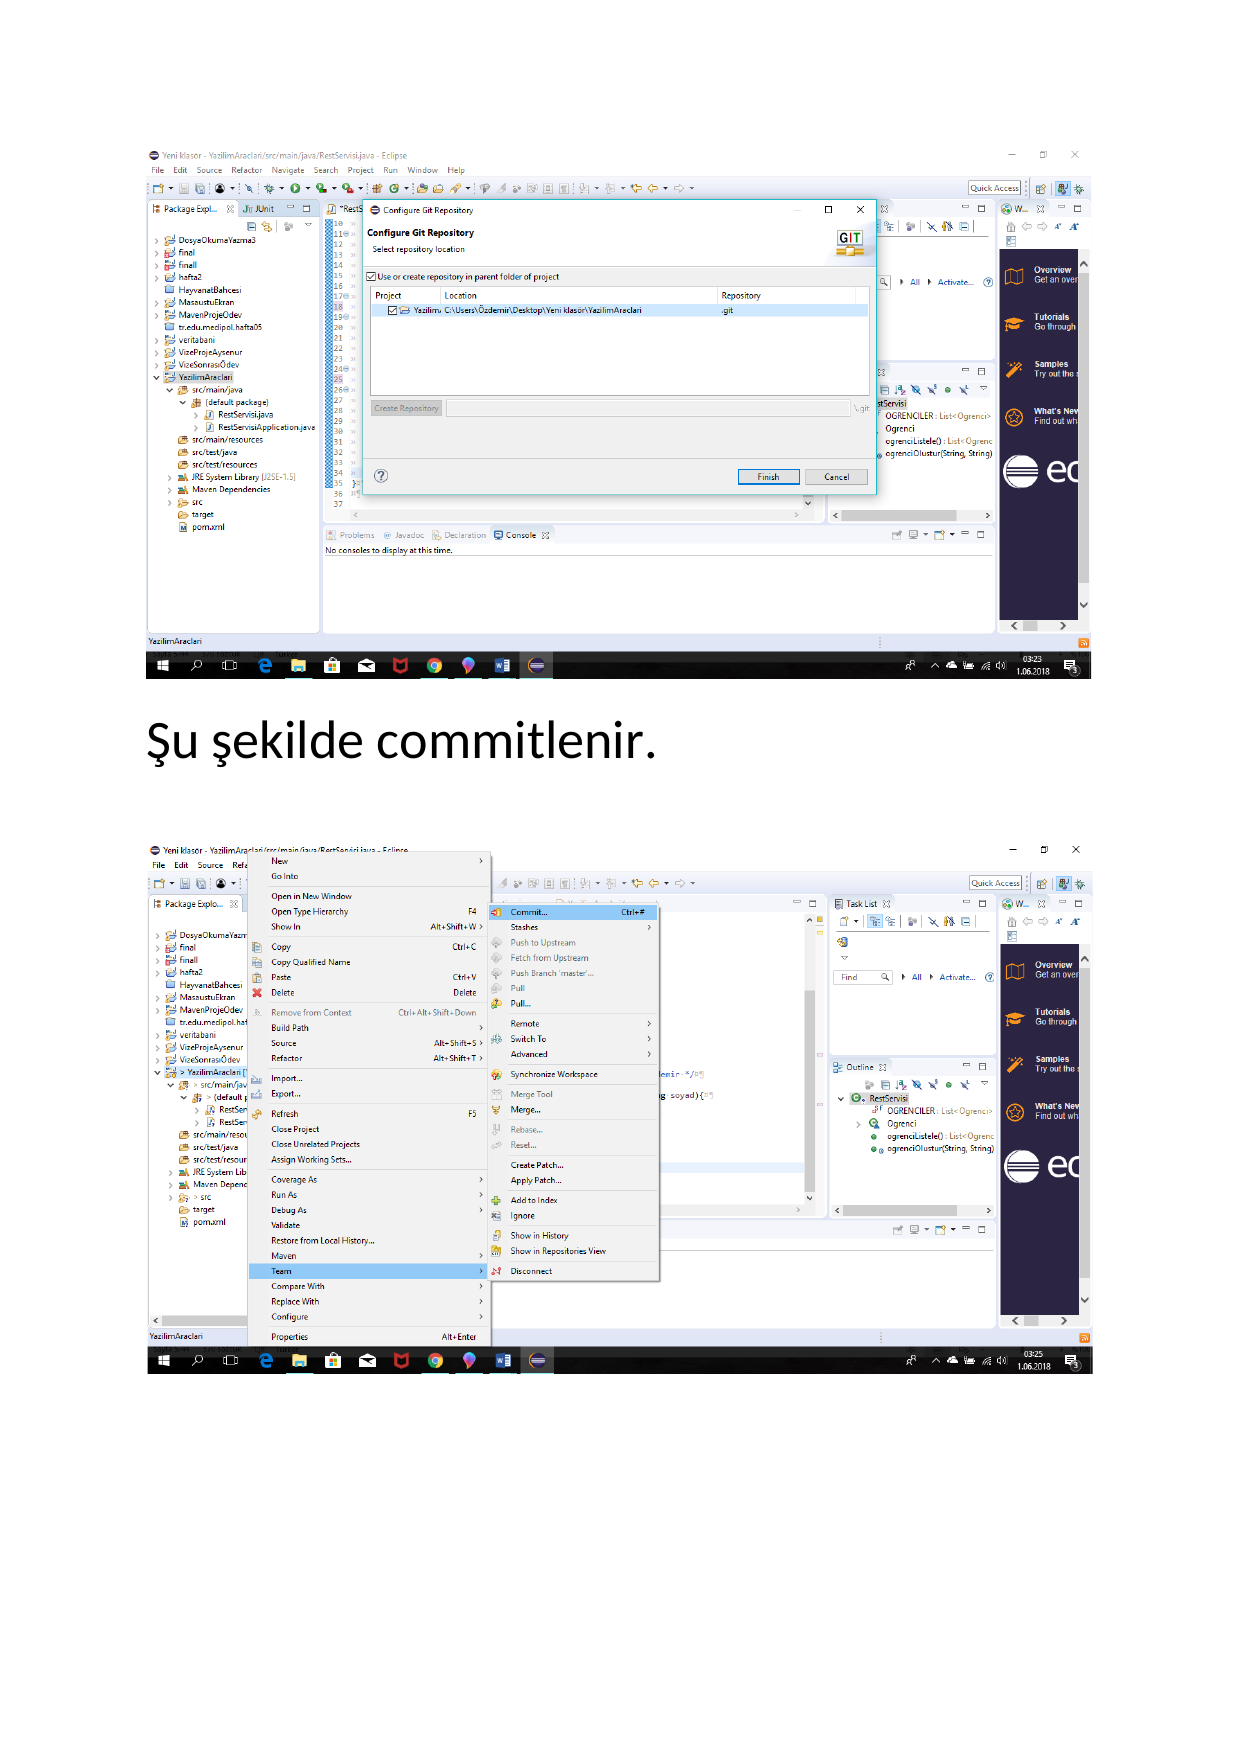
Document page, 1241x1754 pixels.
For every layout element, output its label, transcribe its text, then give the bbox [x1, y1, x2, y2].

text Şu şekilde commitlenir. [146, 706, 1093, 772]
picture [147, 842, 1093, 1374]
picture [146, 147, 1092, 679]
